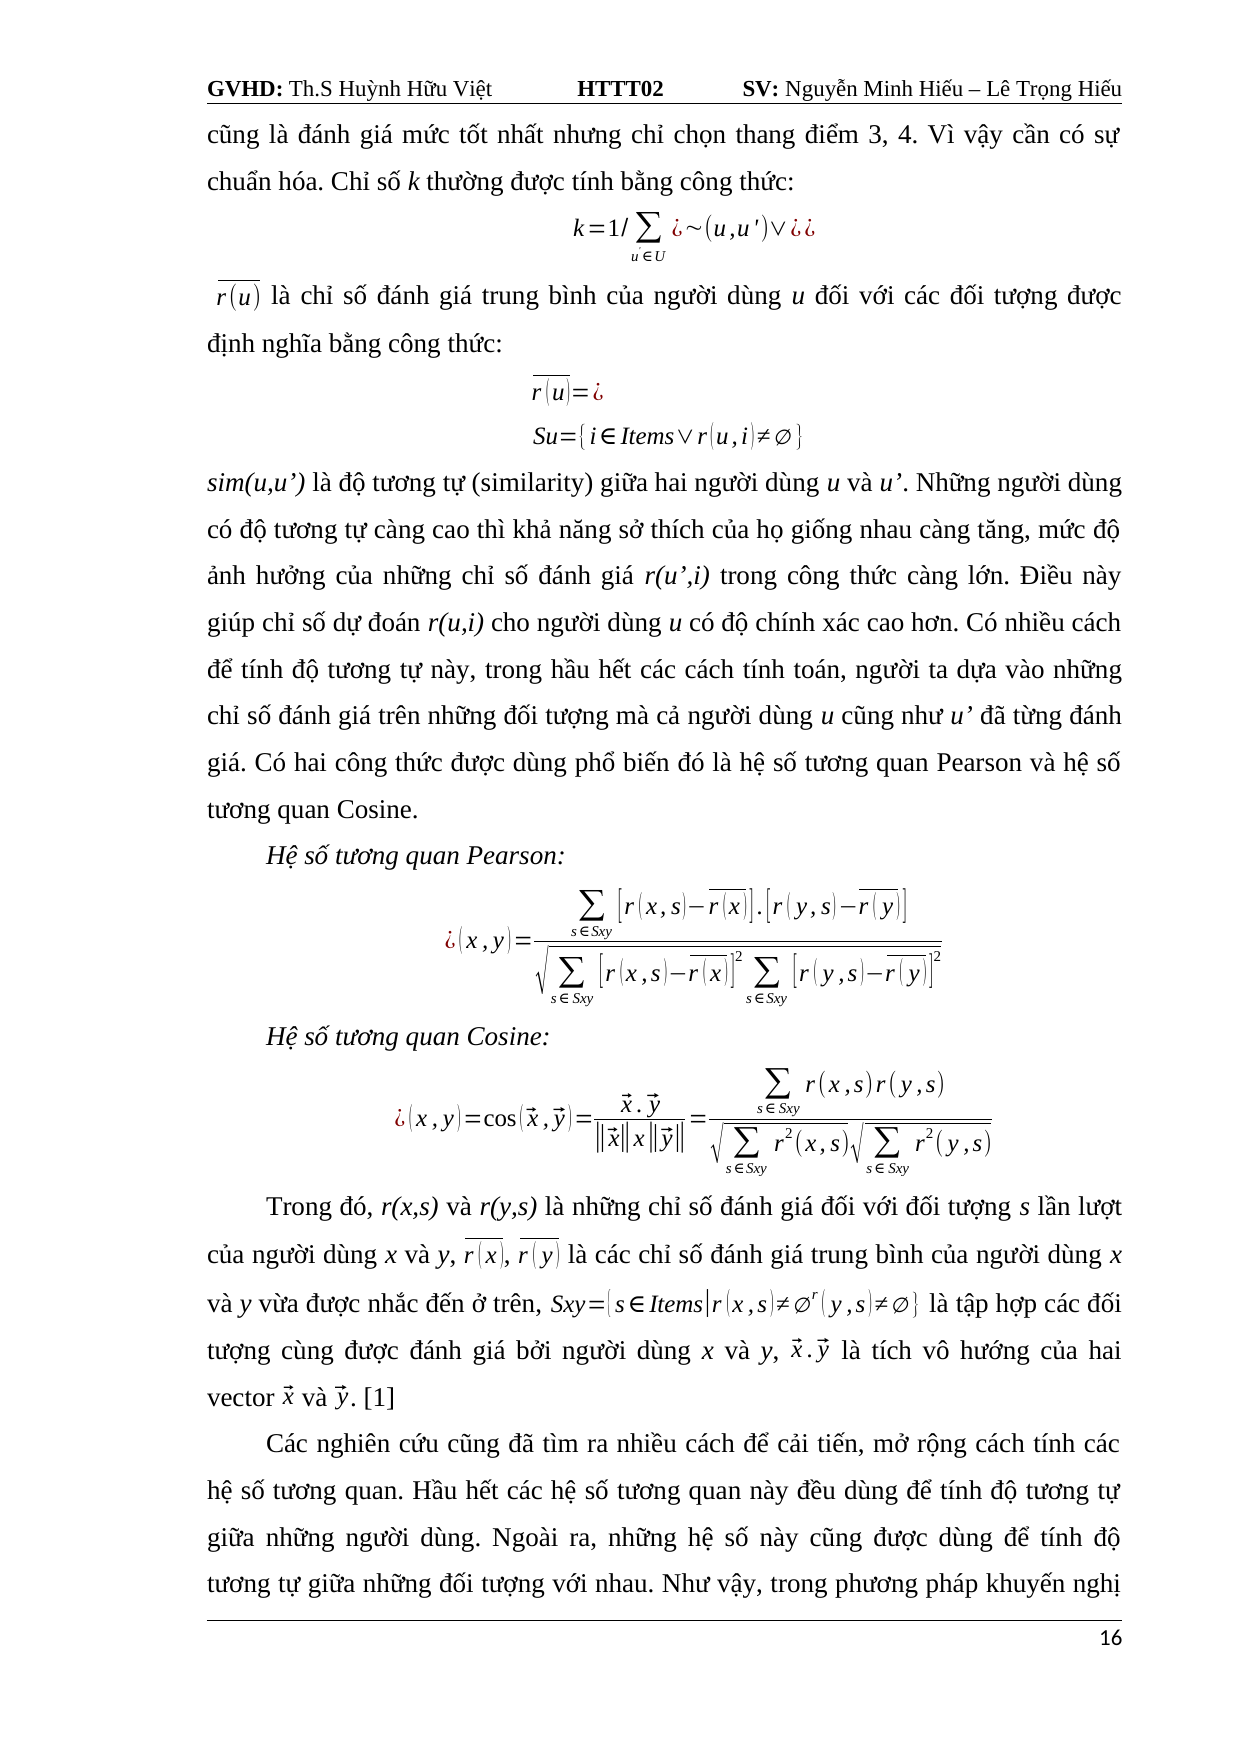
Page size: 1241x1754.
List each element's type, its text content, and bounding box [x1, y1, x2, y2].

text Hệ số tương quan Cosine: [207, 1020, 1122, 1051]
text Hệ số tương quan Pearson: [207, 839, 1122, 871]
text Trong đó, r(x,s) và r(y,s) là những chỉ số đánh giá đối với đối tượng s lần lượt của người dùng x và y, , là các chỉ số đánh giá trung bình của người dùng x và y vừa được nhắc đến ở trên, là tập hợp các đối tượng cùng được đánh giá bởi người dùng x và y, là tích vô hướng của hai vector và . [1] [207, 1190, 1122, 1412]
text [207, 1428, 1122, 1599]
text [207, 118, 1122, 196]
text là chỉ số đánh giá trung bình của người dùng u đối với các đối tượng được định nghĩa bằng công thức: [207, 278, 1122, 358]
text sim(u,u’) là độ tương tự (similarity) giữa hai người dùng u và u’. Những người dùng có độ tương tự càng cao thì khả năng sở thích của họ giống nhau càng tăng, mức độ ảnh hưởng của những chỉ số đánh giá r(u’,i) trong công thức càng lớn. Điều này giúp chỉ số dự đoán r(u,i) cho người dùng u có độ chính xác cao hơn. Có nhiều cách để tính độ tương tự này, trong hầu hết các cách tính toán, người ta dựa vào những chỉ số đánh giá trên những đối tượng mà cả người dùng u cũng như u’ đã từng đánh giá. Có hai công thức được dùng phổ biến đó là hệ số tương quan Pearson và hệ số tương quan Cosine. [207, 466, 1122, 824]
